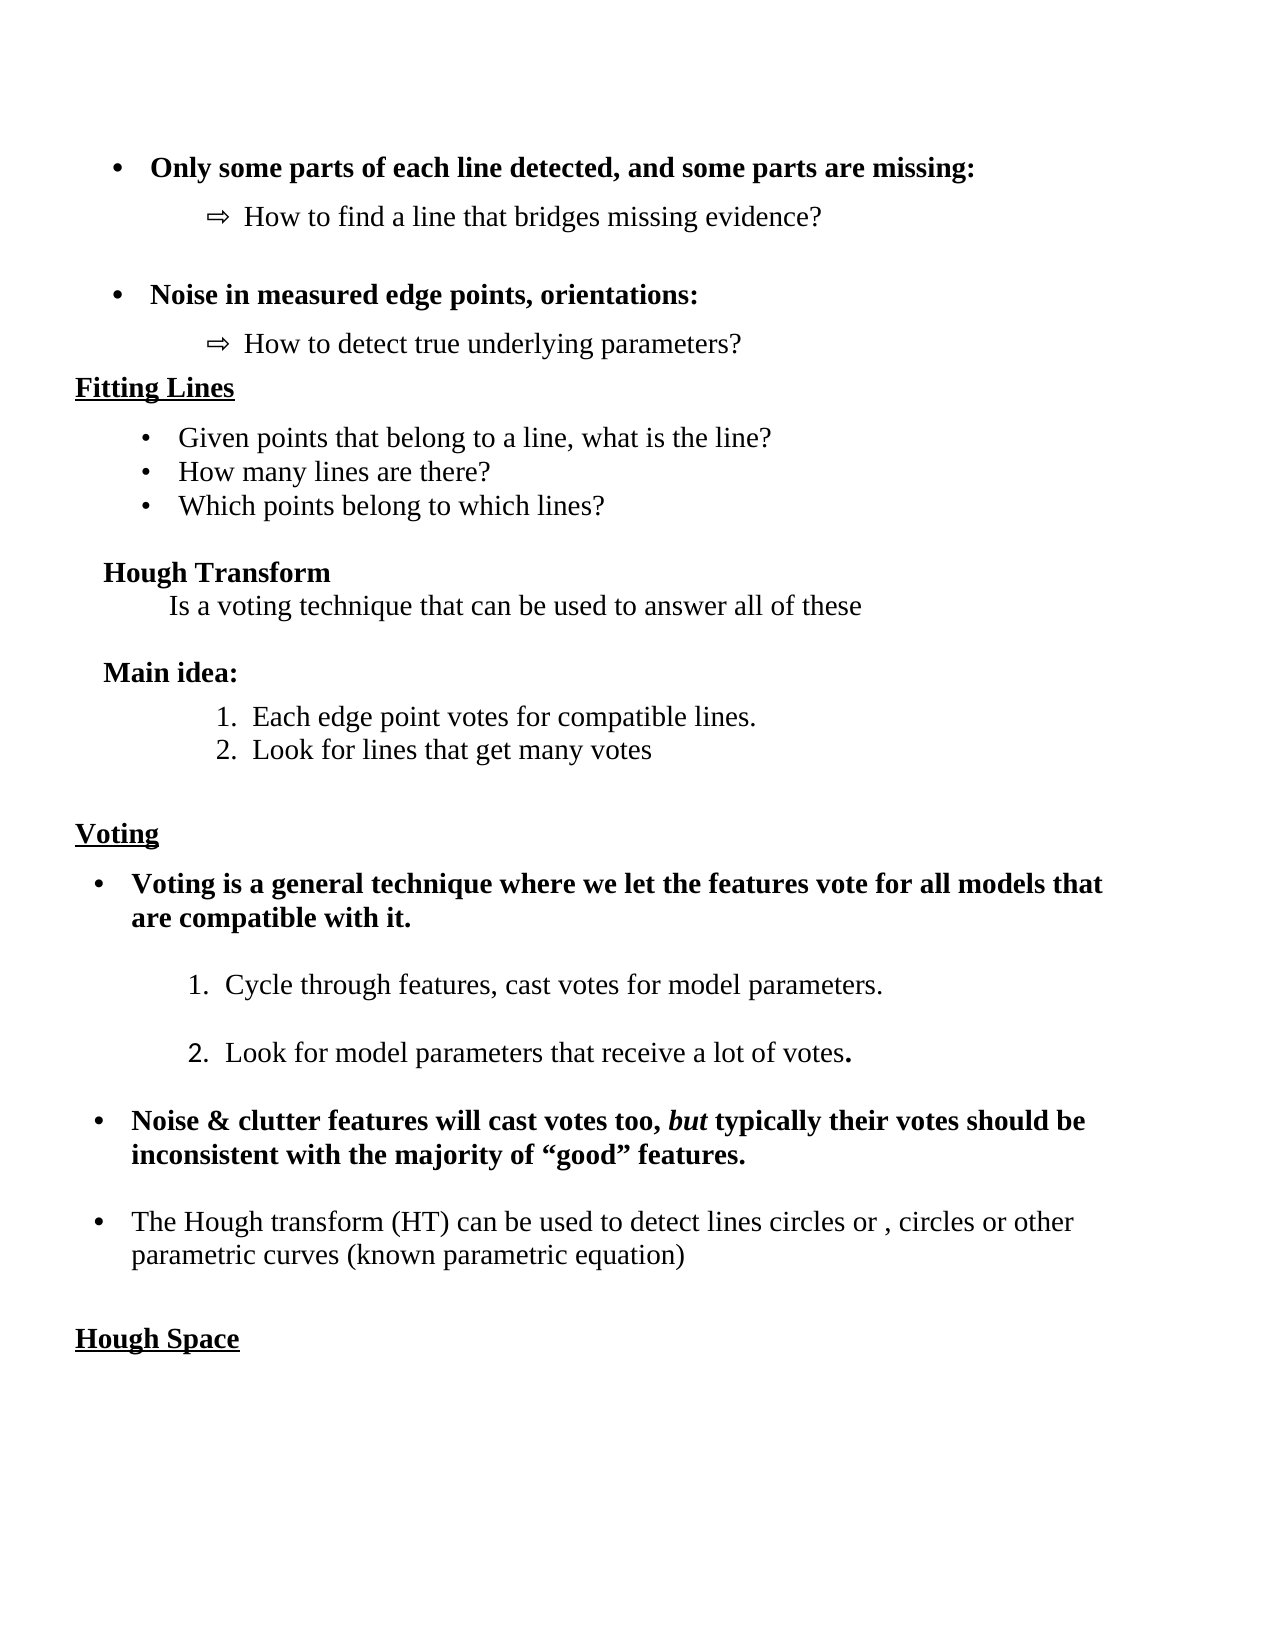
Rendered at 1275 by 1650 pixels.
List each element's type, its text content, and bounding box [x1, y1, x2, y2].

list Noise in measured edge points, orientations: [112, 277, 1125, 311]
list Which points belong to which lines? [141, 488, 1125, 521]
text 1. Each edge point votes for compatible lines. 2. Look for lines that get many votes [216, 699, 1125, 766]
list How to find a line that bridges missing evidence? [206, 184, 1125, 243]
list Voting is a general technique where we let the features vote for all models that are compatible with it. [94, 866, 1125, 933]
text Fitting Lines [75, 370, 1125, 404]
text Hough Space [75, 1321, 1125, 1355]
list Only some parts of each line detected, and some parts are missing: [112, 150, 1125, 184]
list Noise & clutter features will cast votes too, but typically their votes should be inconsistent with the majority of “good” features. [94, 1103, 1125, 1170]
list The Hough transform (HT) can be used to detect lines circles or , circles or other parametric curves (known parametric equation) [94, 1204, 1125, 1271]
text Is a voting technique that can be used to answer all of these [103, 588, 1125, 622]
list Cycle through features, cast votes for model parameters. [187, 967, 1125, 1001]
text Main idea: [103, 655, 1125, 689]
text Hough Transform [103, 555, 1125, 588]
list Look for model parameters that receive a lot of votes. [187, 1034, 1125, 1070]
text Voting [75, 816, 1125, 850]
list How many lines are there? [141, 454, 1125, 488]
list How to detect true underlying parameters? [206, 311, 1125, 370]
list Given points that belong to a line, what is the line? [141, 421, 1125, 454]
